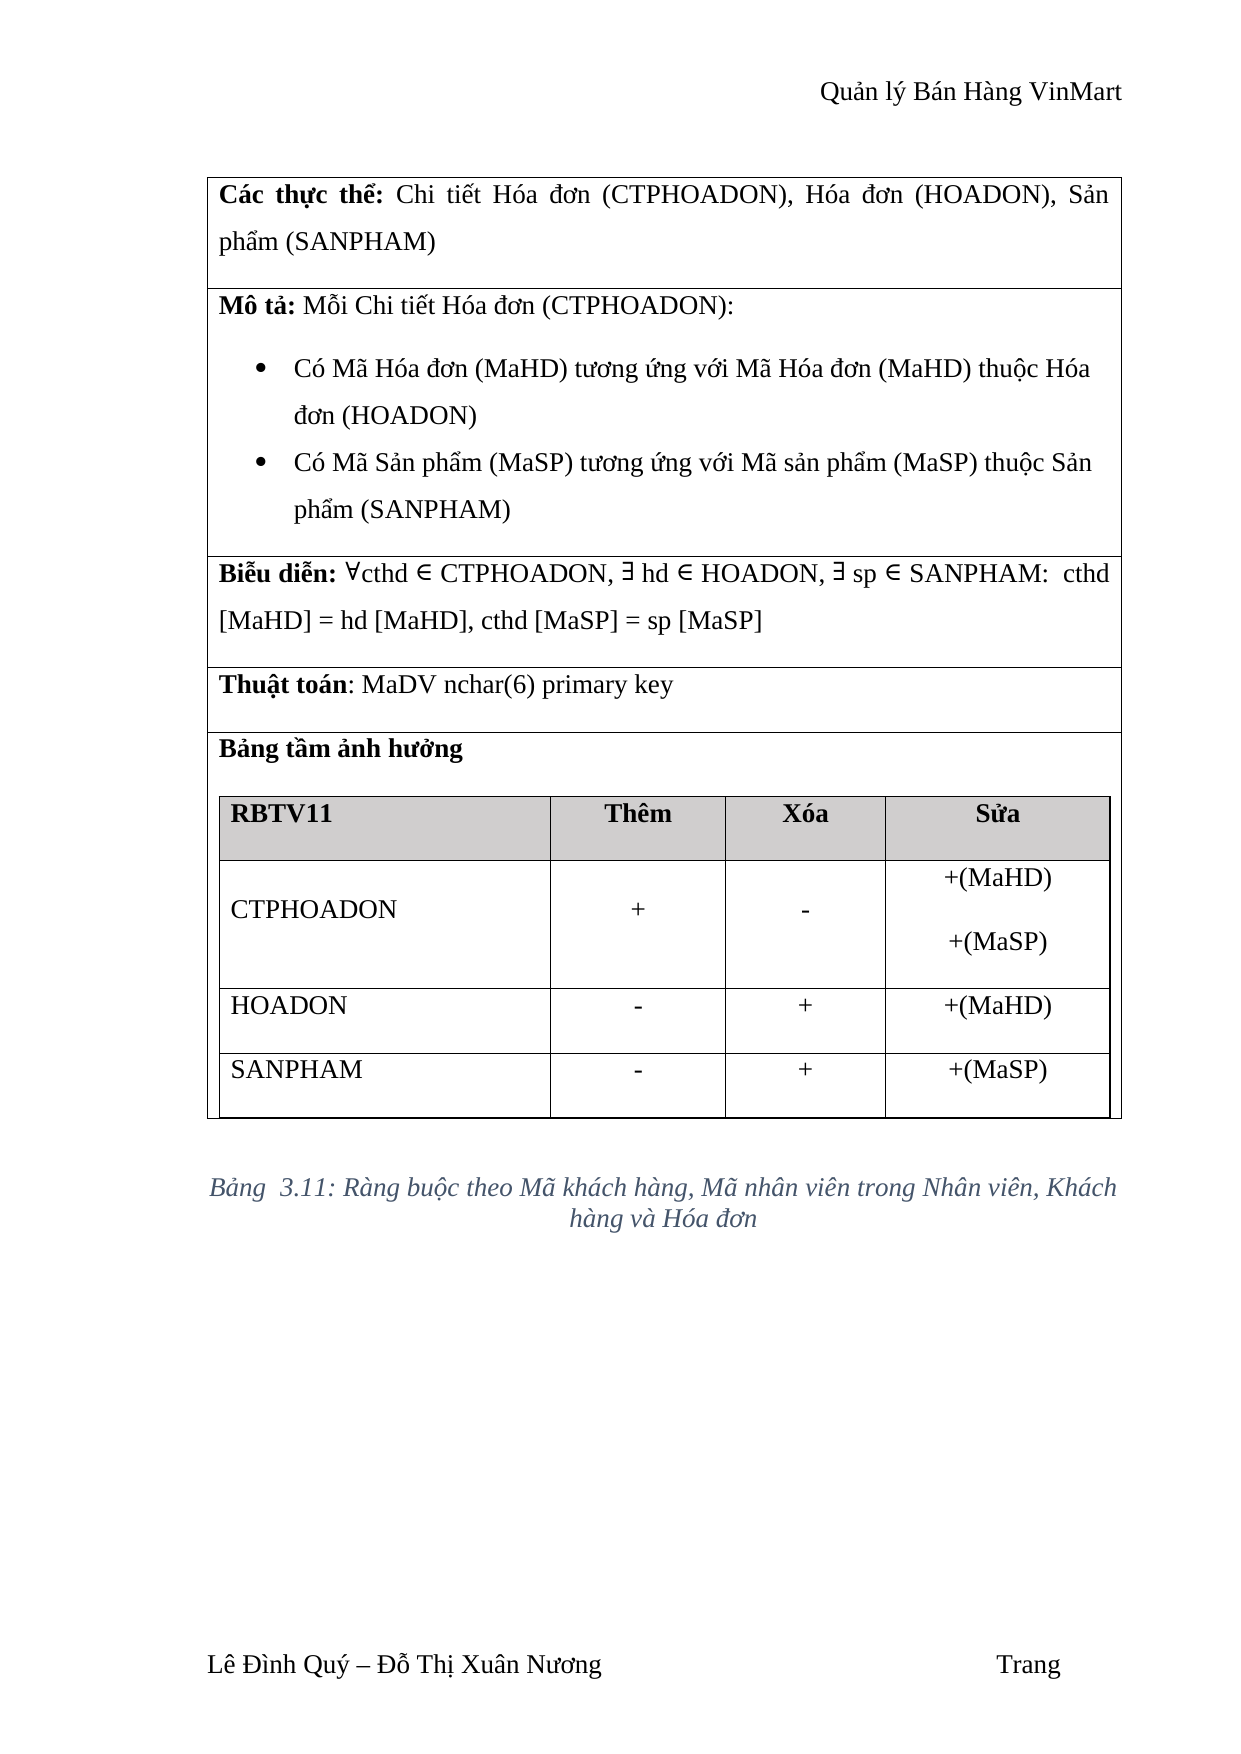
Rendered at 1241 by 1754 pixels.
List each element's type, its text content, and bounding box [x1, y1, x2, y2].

text Bảng 3.11: Ràng buộc theo Mã khách hàng, Mã nhân viên trong Nhân viên, Khách hàng và Hóa đơn [207, 1171, 1122, 1233]
table_cell Mô tả: Mỗi Chi tiết Hóa đơn (CTPHOADON): Có Mã Hóa đơn (MaHD) tương ứng với Mã Hóa đơn (MaHD) thuộc Hóa đơn (HOADON) Có Mã Sản phẩm (MaSP) tương ứng với Mã sản phẩm (MaSP) thuộc Sản phẩm (SANPHAM) [208, 289, 1121, 556]
table_cell Biễu diễn: cthd CTPHOADON, hd HOADON, sp SANPHAM: cthd [MaHD] = hd [MaHD], cthd [MaSP] = sp [MaSP] [208, 557, 1121, 667]
table_header Các thực thể: Chi tiết Hóa đơn (CTPHOADON), Hóa đơn (HOADON), Sản phẩm (SANPHAM) [208, 178, 1121, 288]
table_cell Thuật toán: MaDV nchar(6) primary key [208, 668, 1121, 732]
table_cell Bảng tầm ảnh hưởng [208, 733, 1121, 1118]
